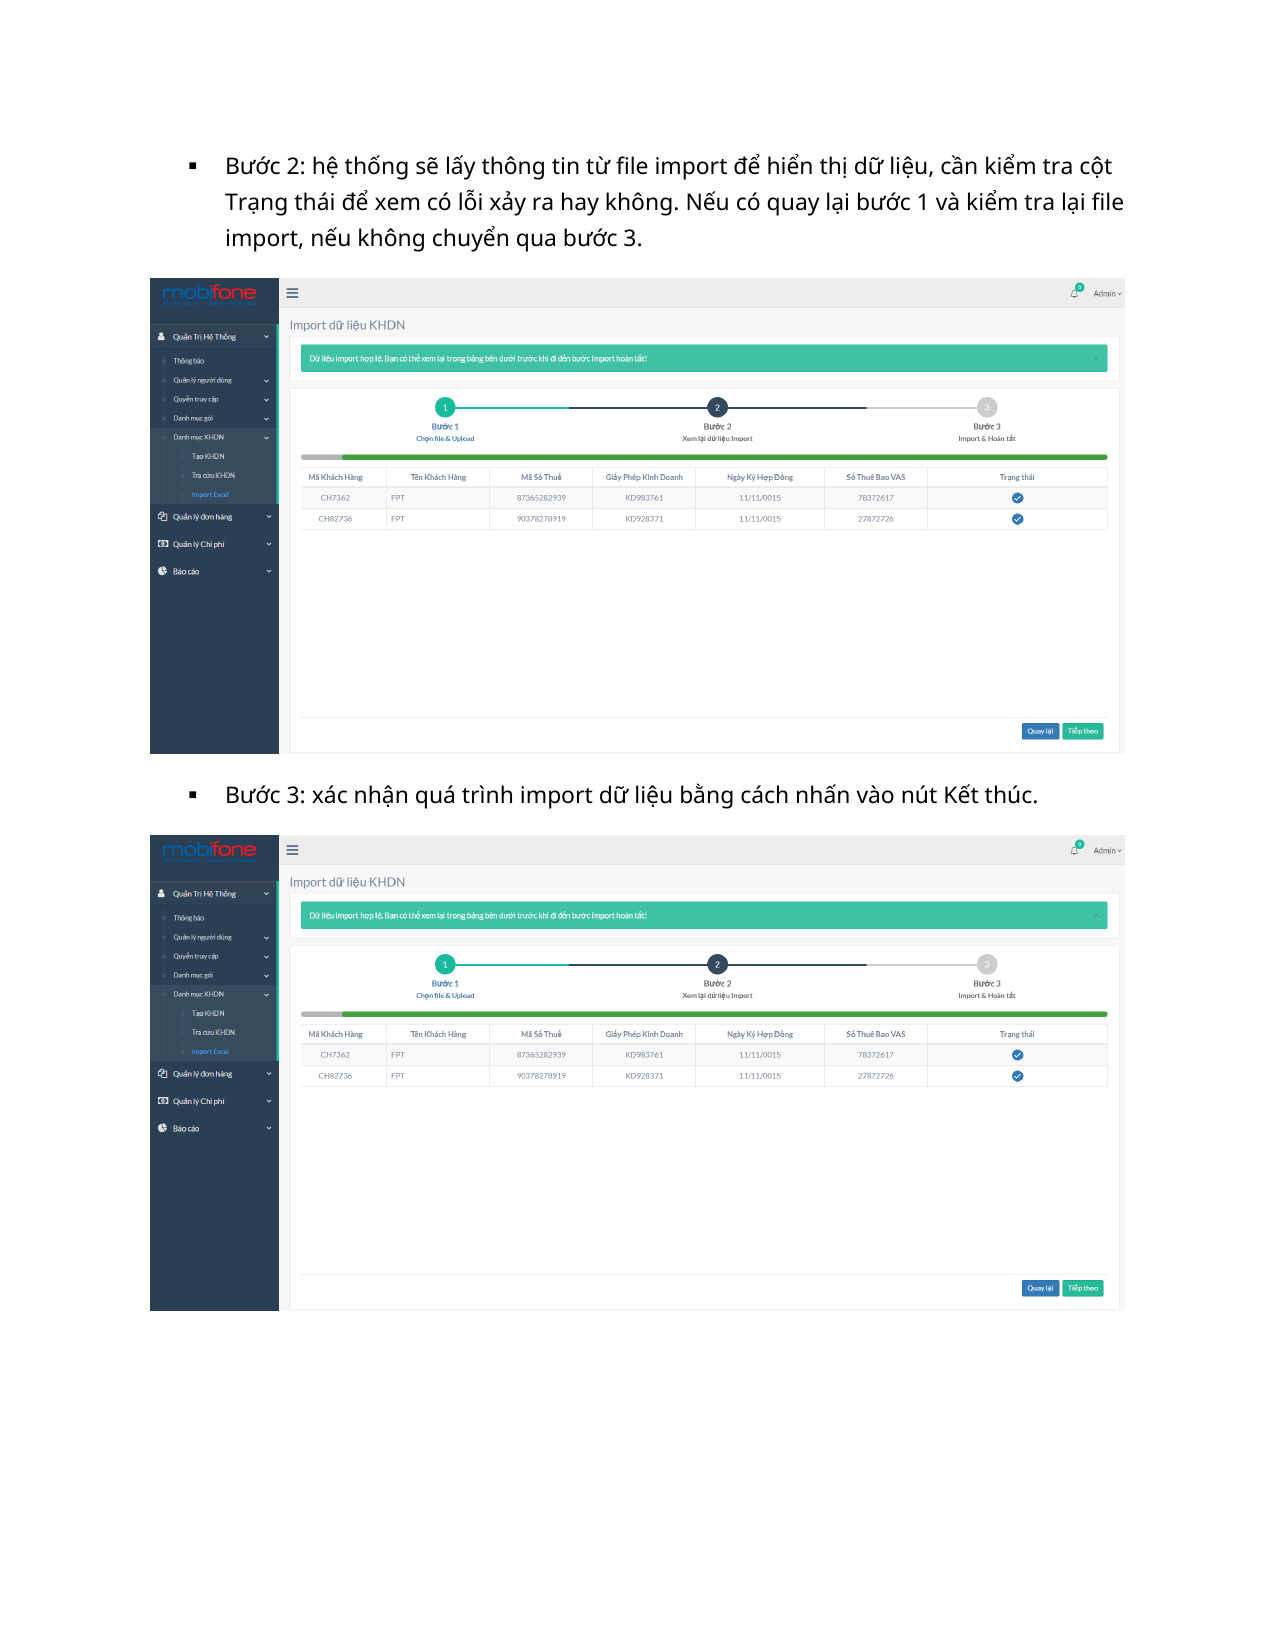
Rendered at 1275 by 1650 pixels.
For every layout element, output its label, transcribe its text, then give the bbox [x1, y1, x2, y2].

picture [150, 835, 1125, 1311]
list Bước 3: xác nhận quá trình import dữ liệu bằng cách nhấn vào nút Kết thúc. [187, 779, 1125, 810]
list Bước 2: hệ thống sẽ lấy thông tin từ file import để hiển thị dữ liệu, cần kiểm tra cột Trạng thái để xem có lỗi xảy ra hay không. Nếu có quay lại bước 1 và kiểm tra lại file import, nếu không chuyển qua bước 3. [187, 150, 1125, 253]
picture [150, 278, 1125, 754]
